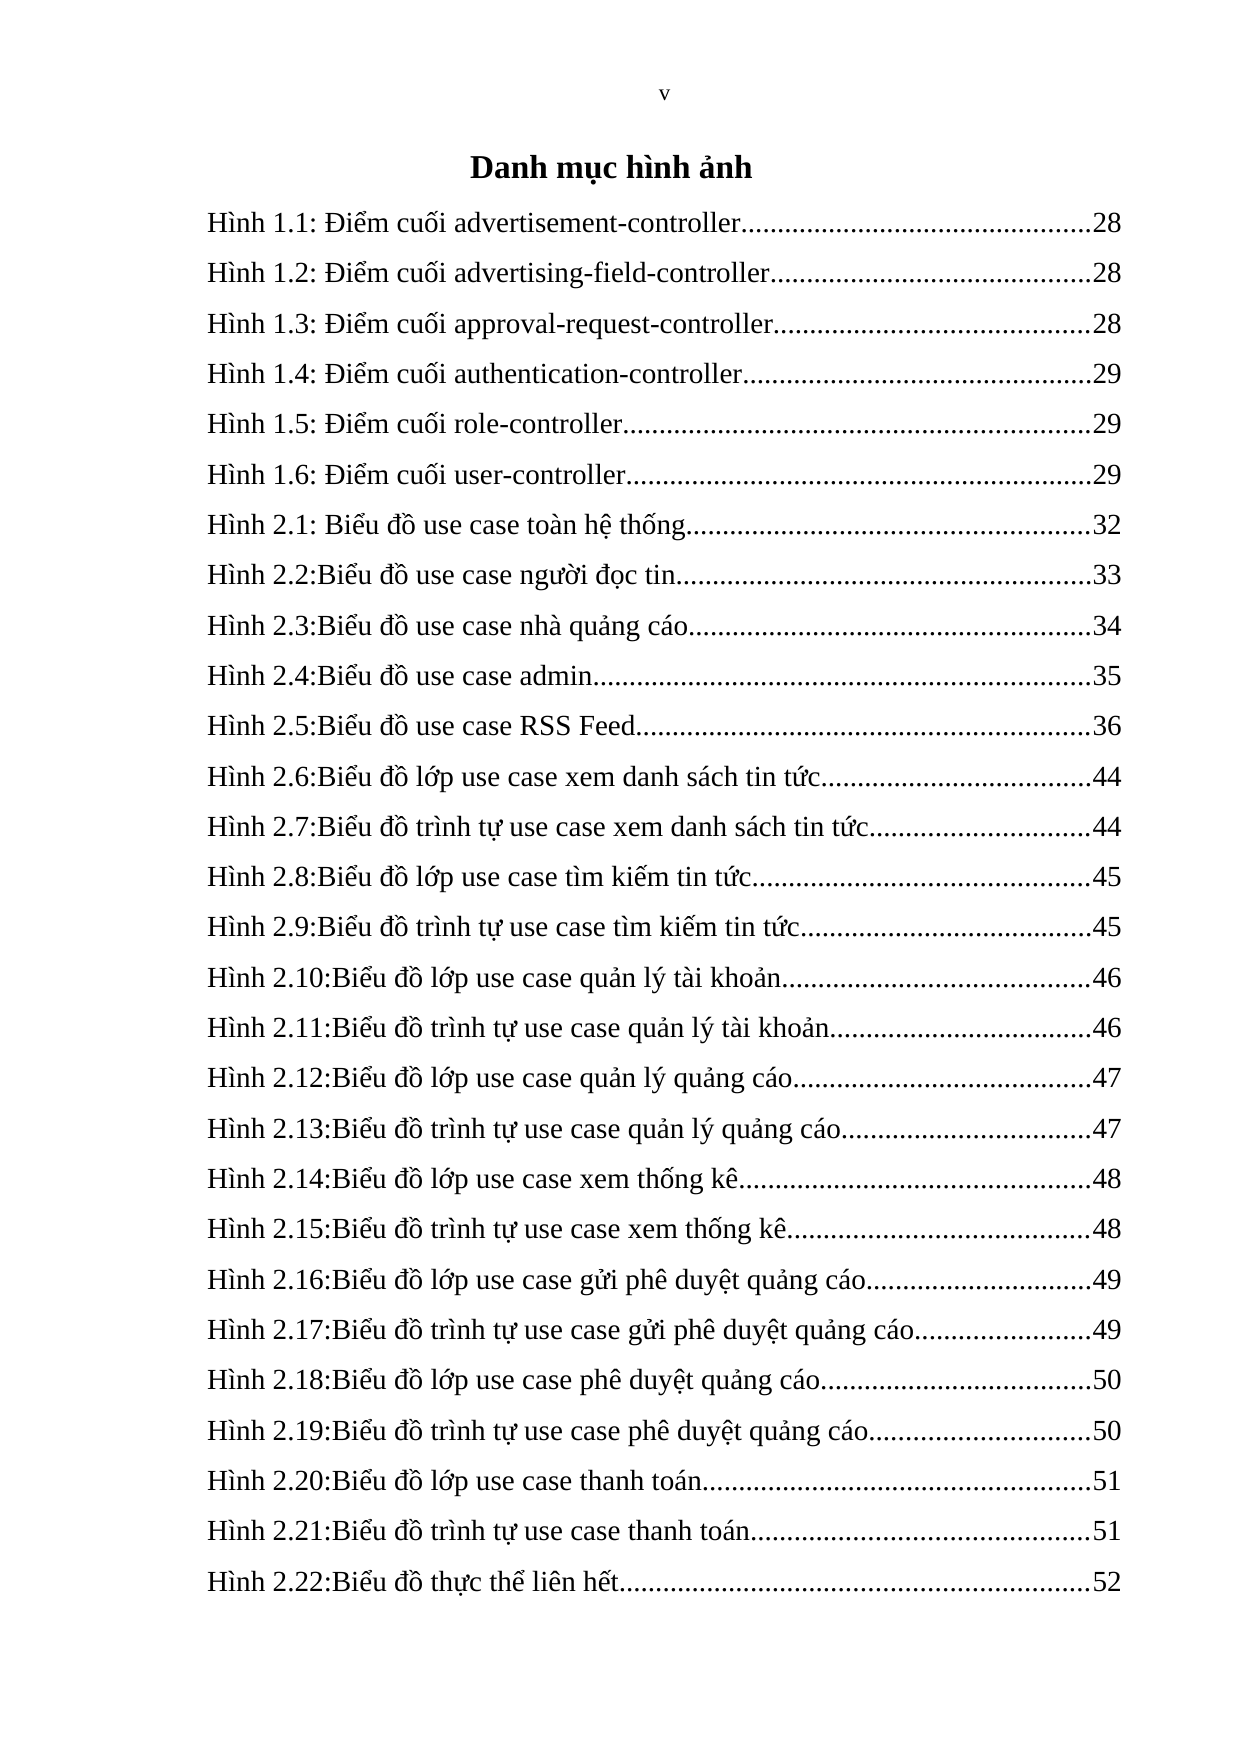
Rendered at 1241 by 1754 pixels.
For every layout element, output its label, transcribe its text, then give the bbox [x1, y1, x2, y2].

text Hình 2.18:Biểu đồ lớp use case phê duyệt quảng cáo 50 [207, 1362, 1122, 1396]
text Hình 2.9:Biểu đồ trình tự use case tìm kiếm tin tức 45 [207, 909, 1122, 943]
text Hình 2.1: Biểu đồ use case toàn hệ thống 32 [207, 507, 1122, 541]
text Hình 2.14:Biểu đồ lớp use case xem thống kê 48 [207, 1161, 1122, 1195]
text Hình 2.7:Biểu đồ trình tự use case xem danh sách tin tức 44 [207, 809, 1122, 842]
text Hình 2.16:Biểu đồ lớp use case gửi phê duyệt quảng cáo 49 [207, 1262, 1122, 1295]
text Hình 2.11:Biểu đồ trình tự use case quản lý tài khoản 46 [207, 1010, 1122, 1044]
text Hình 2.15:Biểu đồ trình tự use case xem thống kê 48 [207, 1211, 1122, 1245]
text Hình 1.3: Điểm cuối approval-request-controller 28 [207, 306, 1122, 339]
text Hình 1.5: Điểm cuối role-controller 29 [207, 406, 1122, 440]
text Hình 2.13:Biểu đồ trình tự use case quản lý quảng cáo 47 [207, 1111, 1122, 1144]
text Hình 2.3:Biểu đồ use case nhà quảng cáo 34 [207, 608, 1122, 641]
text Hình 2.5:Biểu đồ use case RSS Feed 36 [207, 708, 1122, 742]
text Hình 2.21:Biểu đồ trình tự use case thanh toán 51 [207, 1513, 1122, 1547]
text Hình 2.4:Biểu đồ use case admin 35 [207, 658, 1122, 692]
subtitle Danh mục hình ảnh [244, 148, 978, 186]
text Hình 2.8:Biểu đồ lớp use case tìm kiếm tin tức 45 [207, 859, 1122, 893]
text Hình 2.10:Biểu đồ lớp use case quản lý tài khoản 46 [207, 960, 1122, 993]
text Hình 2.2:Biểu đồ use case người đọc tin 33 [207, 557, 1122, 591]
text Hình 1.4: Điểm cuối authentication-controller 29 [207, 356, 1122, 390]
text Hình 2.12:Biểu đồ lớp use case quản lý quảng cáo 47 [207, 1061, 1122, 1094]
text Hình 2.20:Biểu đồ lớp use case thanh toán 51 [207, 1463, 1122, 1497]
text Hình 2.6:Biểu đồ lớp use case xem danh sách tin tức 44 [207, 759, 1122, 792]
text Hình 1.1: Điểm cuối advertisement-controller 28 [207, 205, 1122, 239]
text Hình 2.22:Biểu đồ thực thể liên hết 52 [207, 1564, 1122, 1597]
text Hình 2.17:Biểu đồ trình tự use case gửi phê duyệt quảng cáo 49 [207, 1312, 1122, 1346]
text Hình 2.19:Biểu đồ trình tự use case phê duyệt quảng cáo 50 [207, 1413, 1122, 1446]
text Hình 1.6: Điểm cuối user-controller 29 [207, 457, 1122, 490]
text Hình 1.2: Điểm cuối advertising-field-controller 28 [207, 256, 1122, 289]
